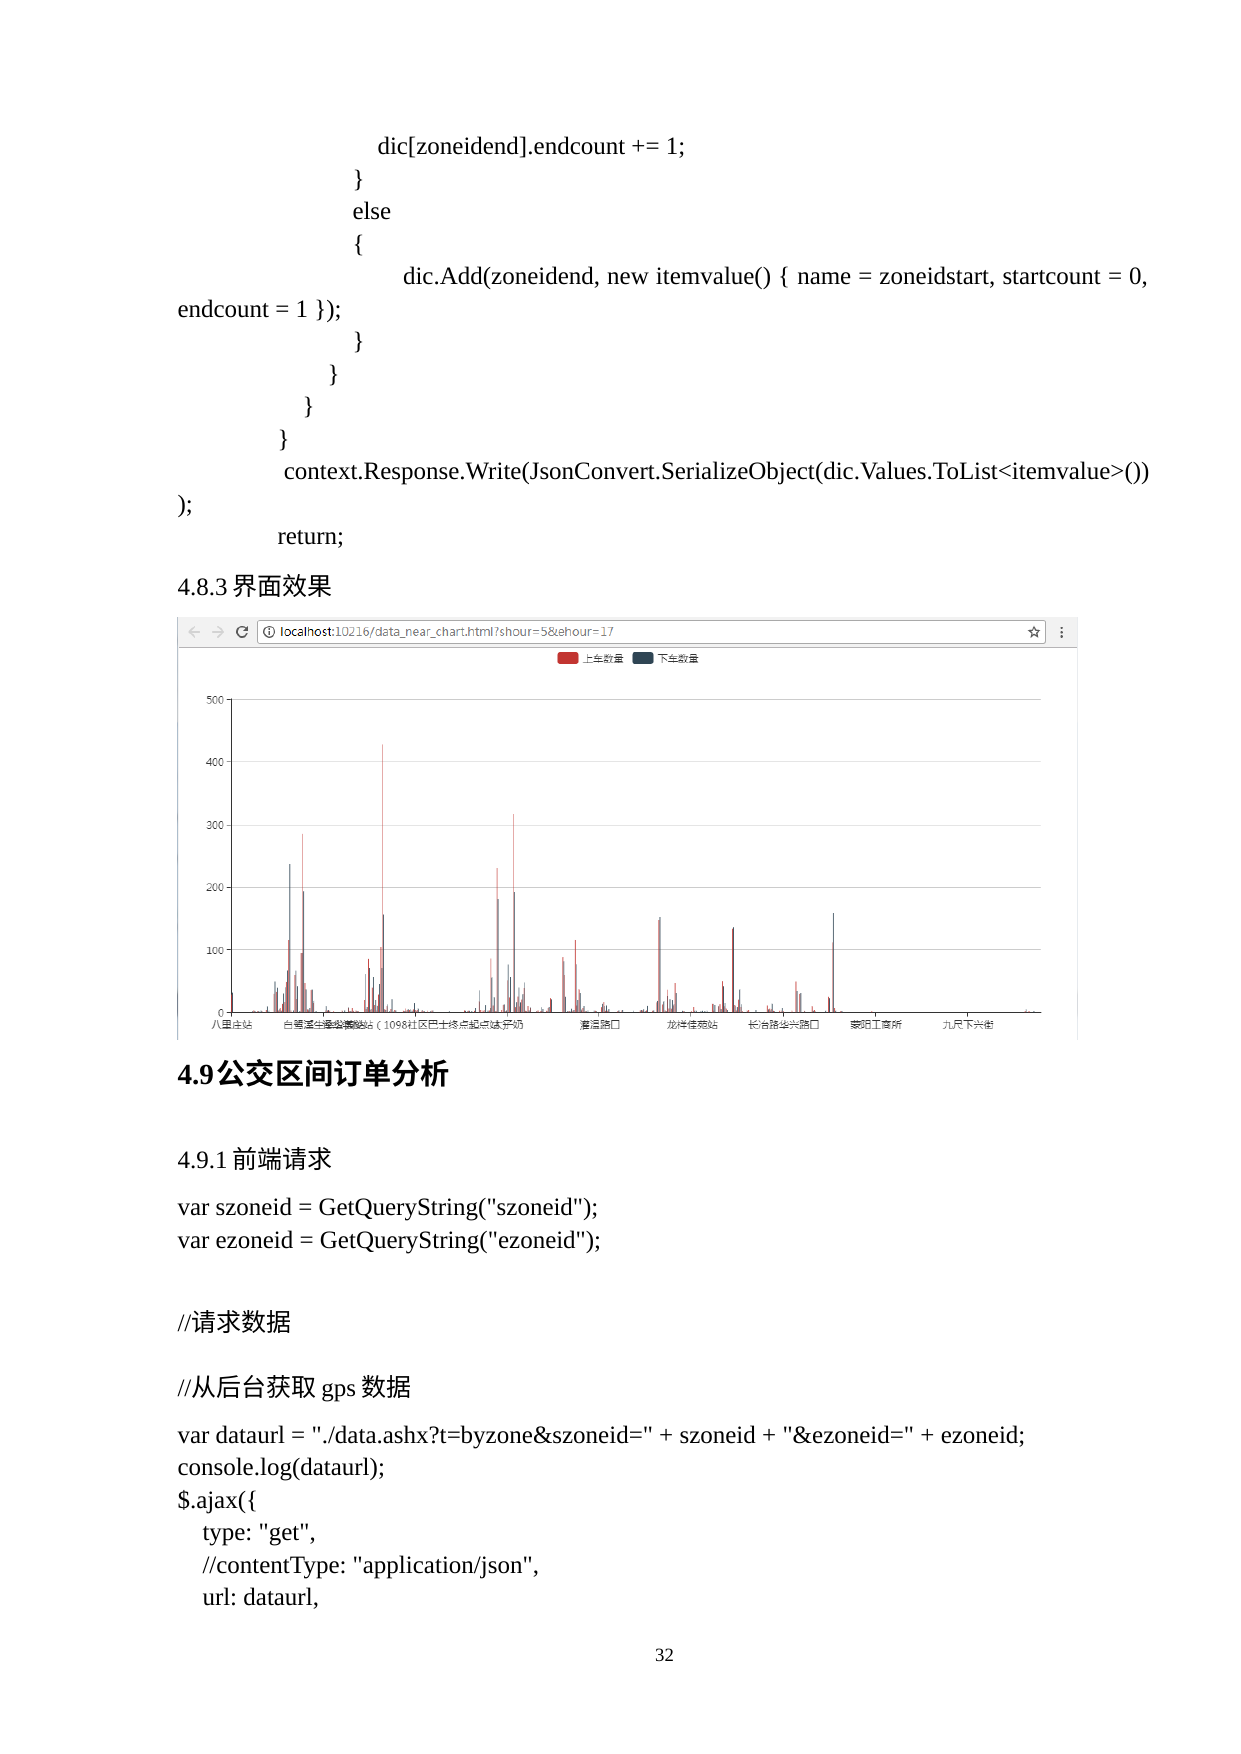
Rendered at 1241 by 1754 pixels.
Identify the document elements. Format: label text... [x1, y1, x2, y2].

text 4.9.1前端请求 [177, 1126, 1152, 1191]
text console.log(dataurl); [177, 1451, 1152, 1483]
text dic[zoneidend].endcount += 1; [177, 129, 1152, 162]
text url: dataurl, [177, 1581, 1152, 1613]
text //contentType: "application/json", [177, 1548, 1152, 1581]
text dic.Add(zoneidend, new itemvalue() { name = zoneidstart, startcount = 0, endcount = 1 }); [177, 259, 1152, 324]
text var dataurl = "./data.ashx?t=byzone&szoneid=" + szoneid + "&ezoneid=" + ezoneid; [177, 1418, 1152, 1451]
text type: "get", [177, 1516, 1152, 1548]
text } [177, 389, 1152, 422]
text var szoneid = GetQueryString("szoneid"); [177, 1191, 1152, 1223]
text } [177, 357, 1152, 389]
text context.Response.Write(JsonConvert.SerializeObject(dic.Values.ToList<itemvalue>())); [177, 454, 1152, 519]
text return; [177, 519, 1152, 552]
text { [177, 227, 1152, 259]
text } [177, 324, 1152, 357]
text else [177, 194, 1152, 227]
text //从后台获取gps数据 [177, 1353, 1152, 1418]
text var ezoneid = GetQueryString("ezoneid"); [177, 1223, 1152, 1256]
text $.ajax({ [177, 1483, 1152, 1516]
text //请求数据 [177, 1288, 1152, 1353]
text 4.8.3界面效果 [177, 552, 1152, 617]
subtitle 公交区间订单分析 [177, 1039, 1152, 1104]
text } [177, 422, 1152, 454]
text } [177, 162, 1152, 194]
picture [177, 617, 1078, 1040]
